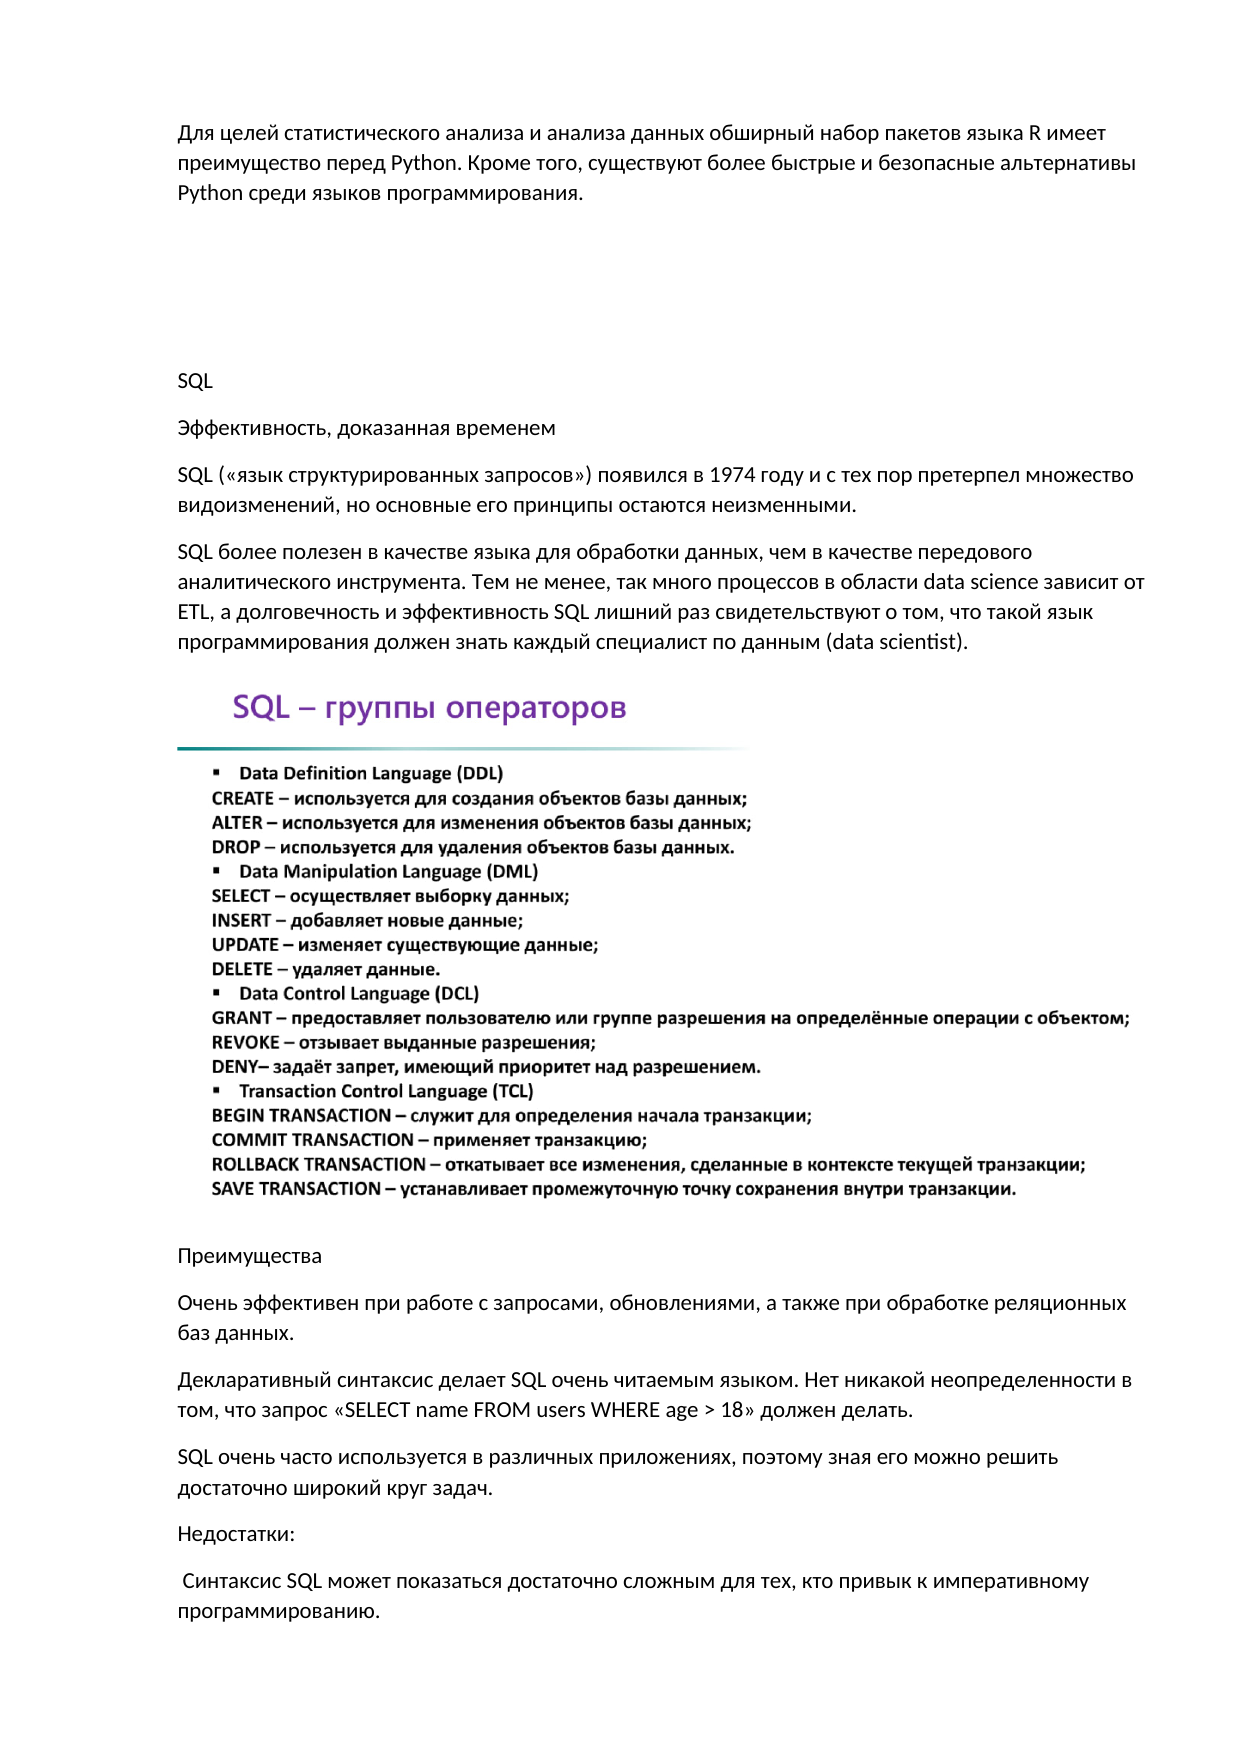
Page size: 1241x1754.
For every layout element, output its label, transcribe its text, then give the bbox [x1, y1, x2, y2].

text SQL («язык структурированных запросов») появился в 1974 году и с тех пор претерпел множество видоизменений, но основные его принципы остаются неизменными. [177, 460, 1152, 518]
text Синтаксис SQL может показаться достаточно сложным для тех, кто привык к императивному программированию. [177, 1566, 1152, 1624]
text Преимущества [177, 1241, 1152, 1269]
text Для целей статистического анализа и анализа данных обширный набор пакетов языка R имеет преимущество перед Python. Кроме того, существуют более быстрые и безопасные альтернативы Python среди языков программирования. [177, 118, 1152, 207]
text Очень эффективен при работе с запросами, обновлениями, а также при обработке реляционных баз данных. [177, 1288, 1152, 1346]
text Недостатки: [177, 1519, 1152, 1547]
text Декларативный синтаксис делает SQL очень читаемым языком. Нет никакой неопределенности в том, что запрос «SELECT name FROM users WHERE age > 18» должен делать. [177, 1365, 1152, 1423]
text SQL очень часто используется в различных приложениях, поэтому зная его можно решить достаточно широкий круг задач. [177, 1442, 1152, 1501]
picture [177, 674, 1152, 1223]
text SQL более полезен в качестве языка для обработки данных, чем в качестве передового аналитического инструмента. Тем не менее, так много процессов в области data science зависит от ETL, а долговечность и эффективность SQL лишний раз свидетельствуют о том, что такой язык программирования должен знать каждый специалист по данным (data scientist). [177, 537, 1152, 656]
text Эффективность, доказанная временем [177, 413, 1152, 441]
text SQL [177, 366, 1152, 394]
